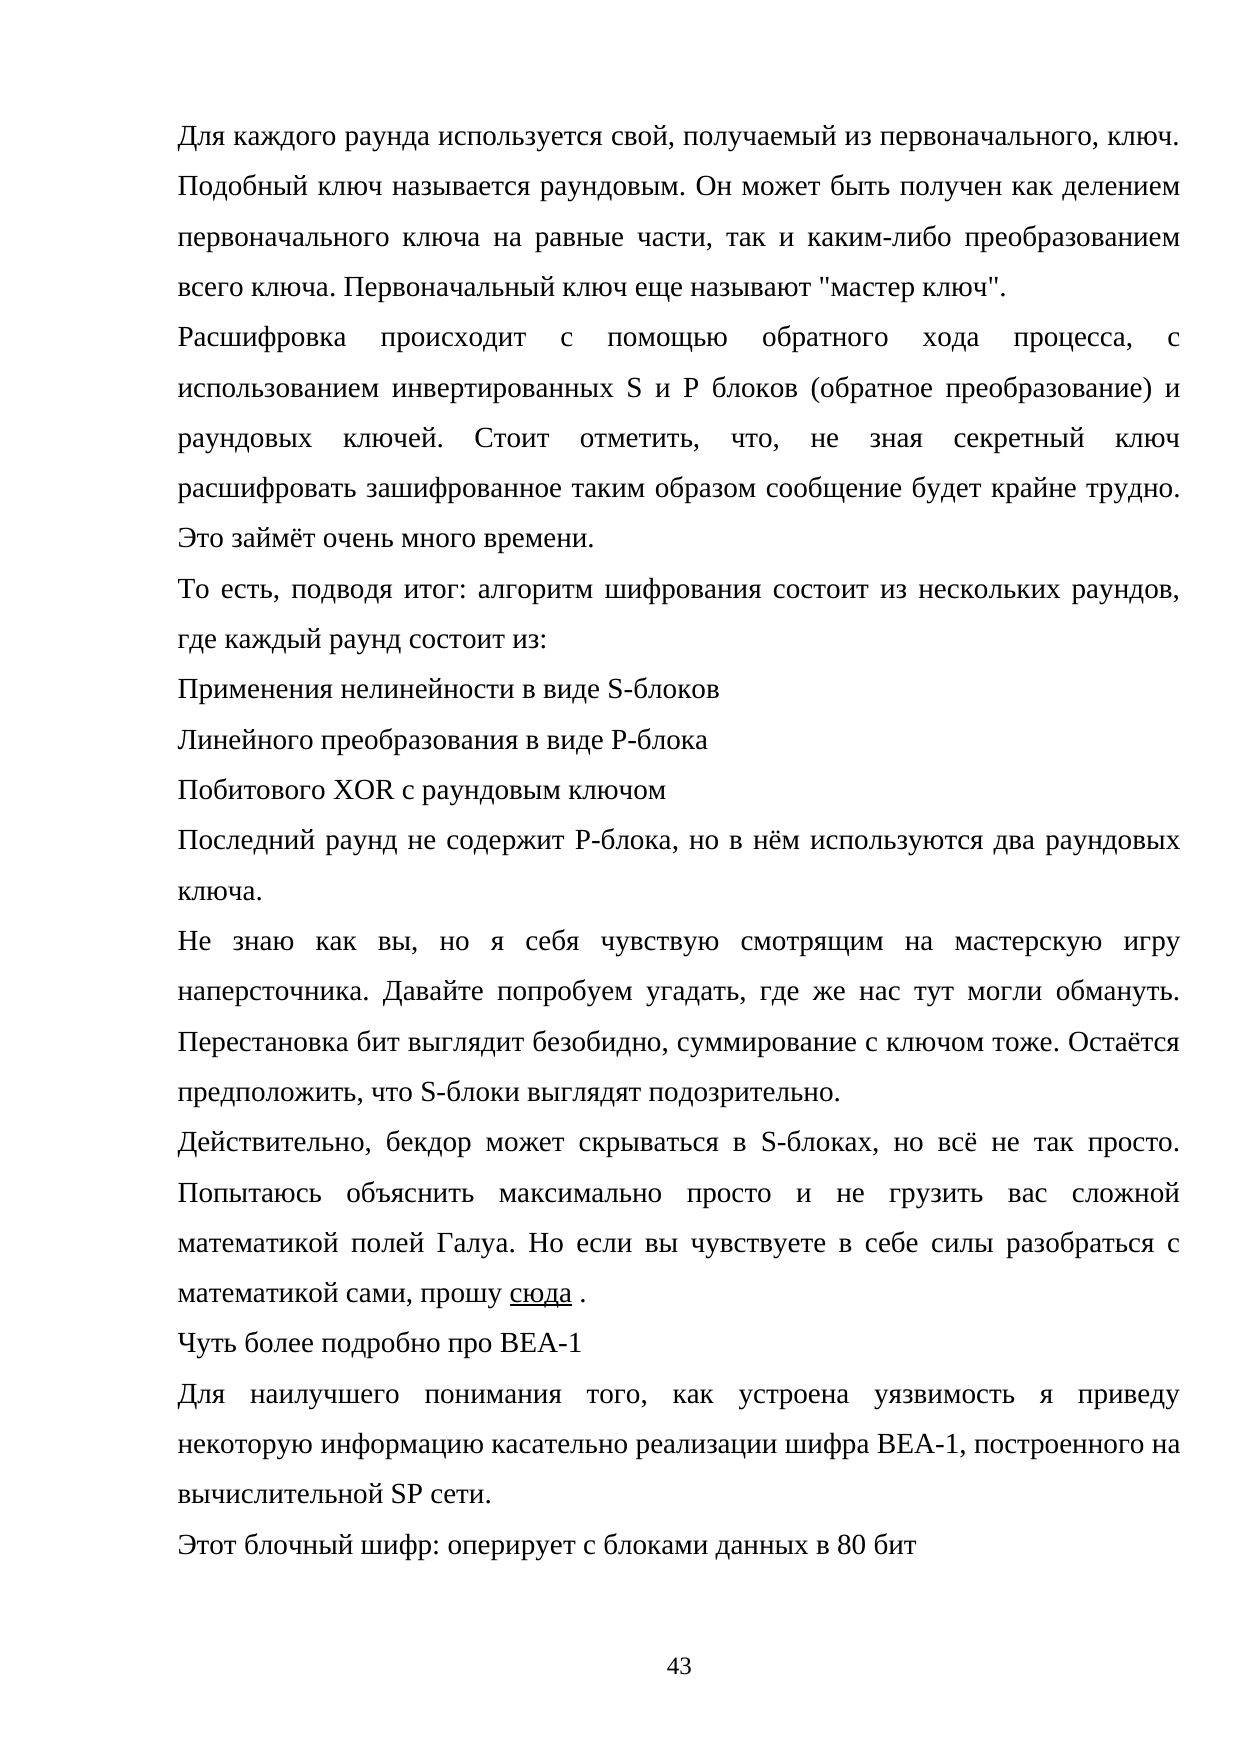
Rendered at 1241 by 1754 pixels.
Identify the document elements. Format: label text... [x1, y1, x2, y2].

text Не знаю как вы, но я себя чувствую смотрящим на мастерскую игру наперсточника. Давайте попробуем угадать, где же нас тут могли обмануть. Перестановка бит выглядит безобидно, суммирование с ключом тоже. Остаётся предположить, что S-блоки выглядят подозрительно. [177, 923, 1181, 1108]
text Линейного преобразования в виде P-блока [177, 722, 1181, 755]
text Этот блочный шифр: оперирует с блоками данных в 80 бит [177, 1527, 1181, 1560]
text Расшифровка происходит с помощью обратного хода процесса, с использованием инвертированных S и P блоков (обратное преобразование) и раундовых ключей. Стоит отметить, что, не зная секретный ключ расшифровать зашифрованное таким образом сообщение будет крайне трудно. Это займёт очень много времени. [177, 319, 1181, 554]
text Действительно, бекдор может скрываться в S-блоках, но всё не так просто. Попытаюсь объяснить максимально просто и не грузить вас сложной математикой полей Галуа. Но если вы чувствуете в себе силы разобраться с математикой сами, прошу сюда . [177, 1124, 1181, 1309]
text Для наилучшего понимания того, как устроена уязвимость я приведу некоторую информацию касательно реализации шифра BEA-1, построенного на вычислительной SP сети. [177, 1376, 1181, 1510]
text То есть, подводя итог: алгоритм шифрования состоит из нескольких раундов, где каждый раунд состоит из: [177, 571, 1181, 655]
text Последний раунд не содержит P-блока, но в нём используются два раундовых ключа. [177, 822, 1181, 906]
text Побитового XOR с раундовым ключом [177, 772, 1181, 806]
text Применения нелинейности в виде S-блоков [177, 672, 1181, 705]
text Чуть более подробно про BEA-1 [177, 1326, 1181, 1359]
text Для каждого раунда используется свой, получаемый из первоначального, ключ. Подобный ключ называется раундовым. Он может быть получен как делением первоначального ключа на равные части, так и каким-либо преобразованием всего ключа. Первоначальный ключ еще называют "мастер ключ". [177, 118, 1181, 303]
